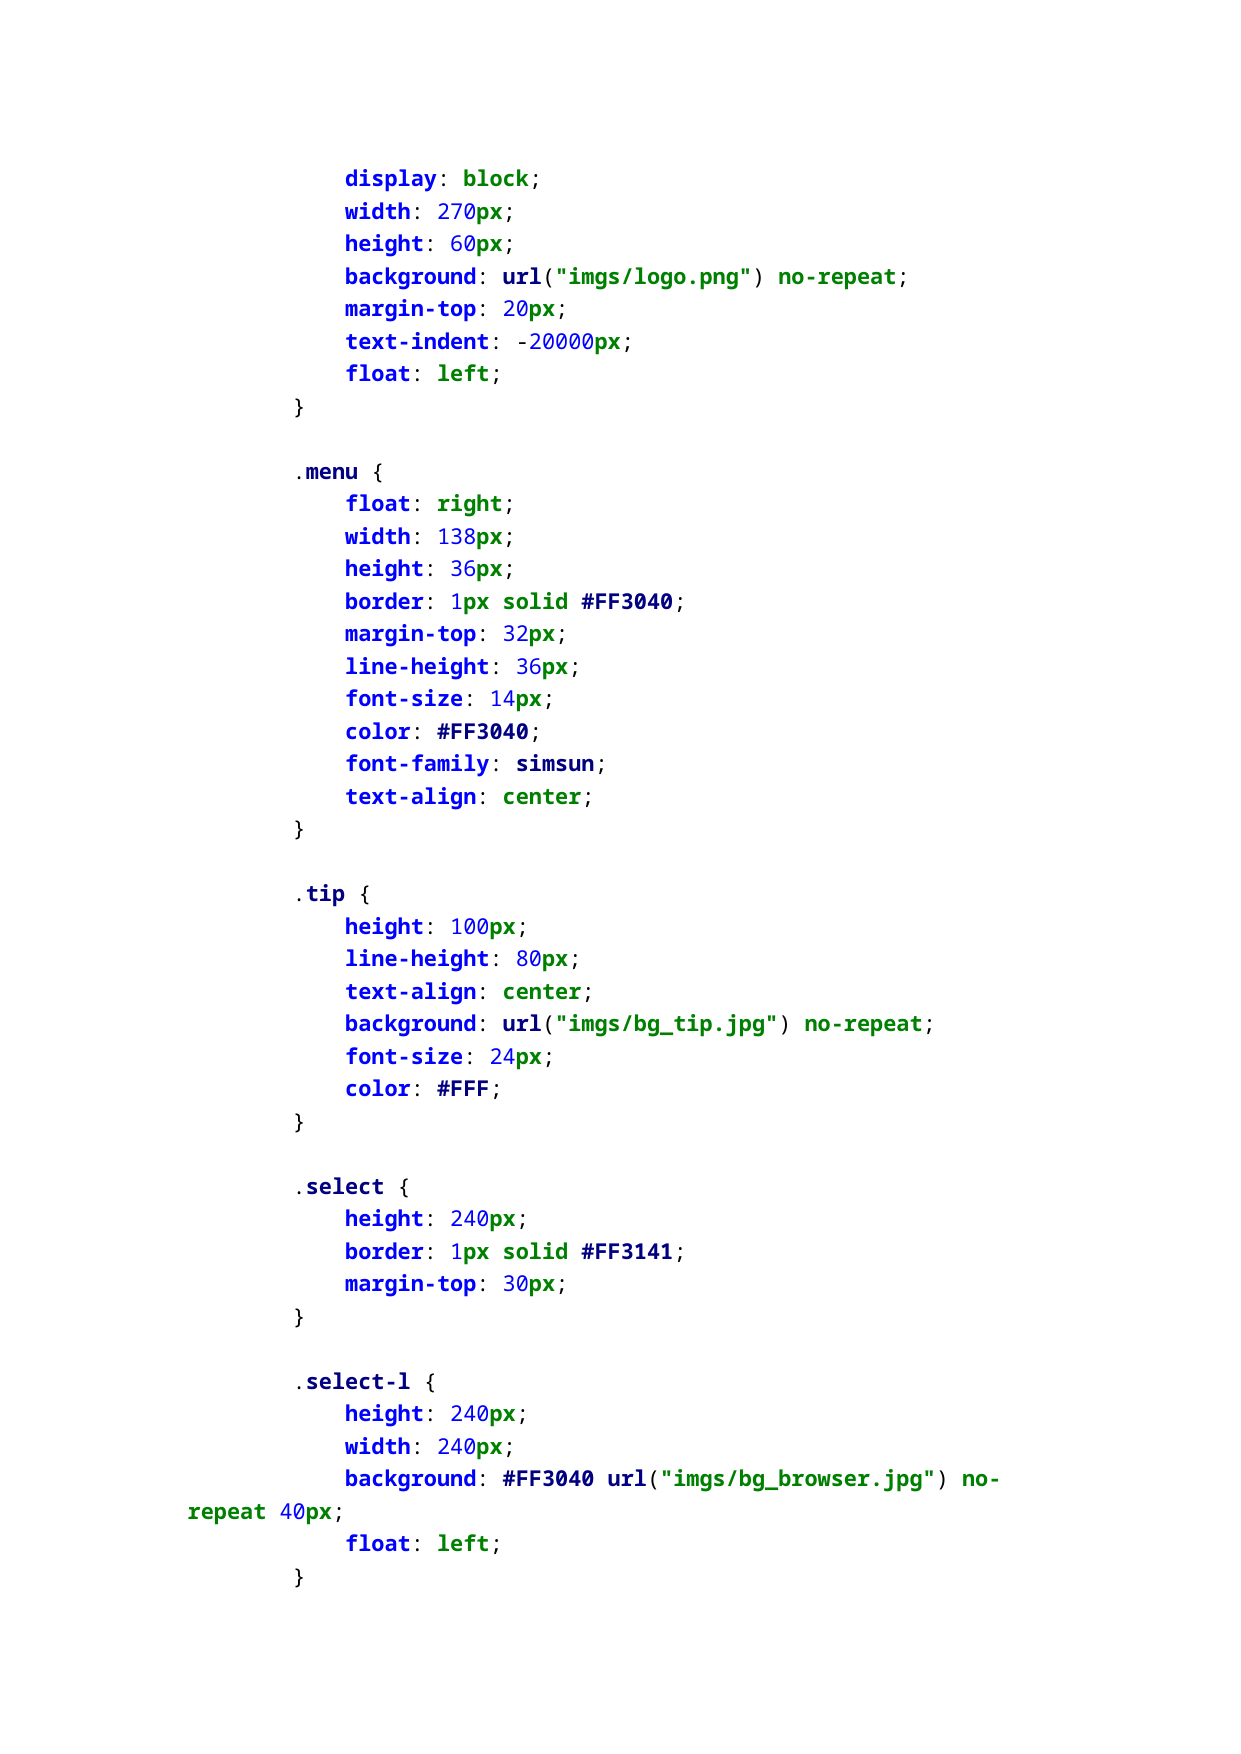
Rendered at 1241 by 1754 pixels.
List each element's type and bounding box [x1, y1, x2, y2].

text [187, 162, 1053, 1592]
